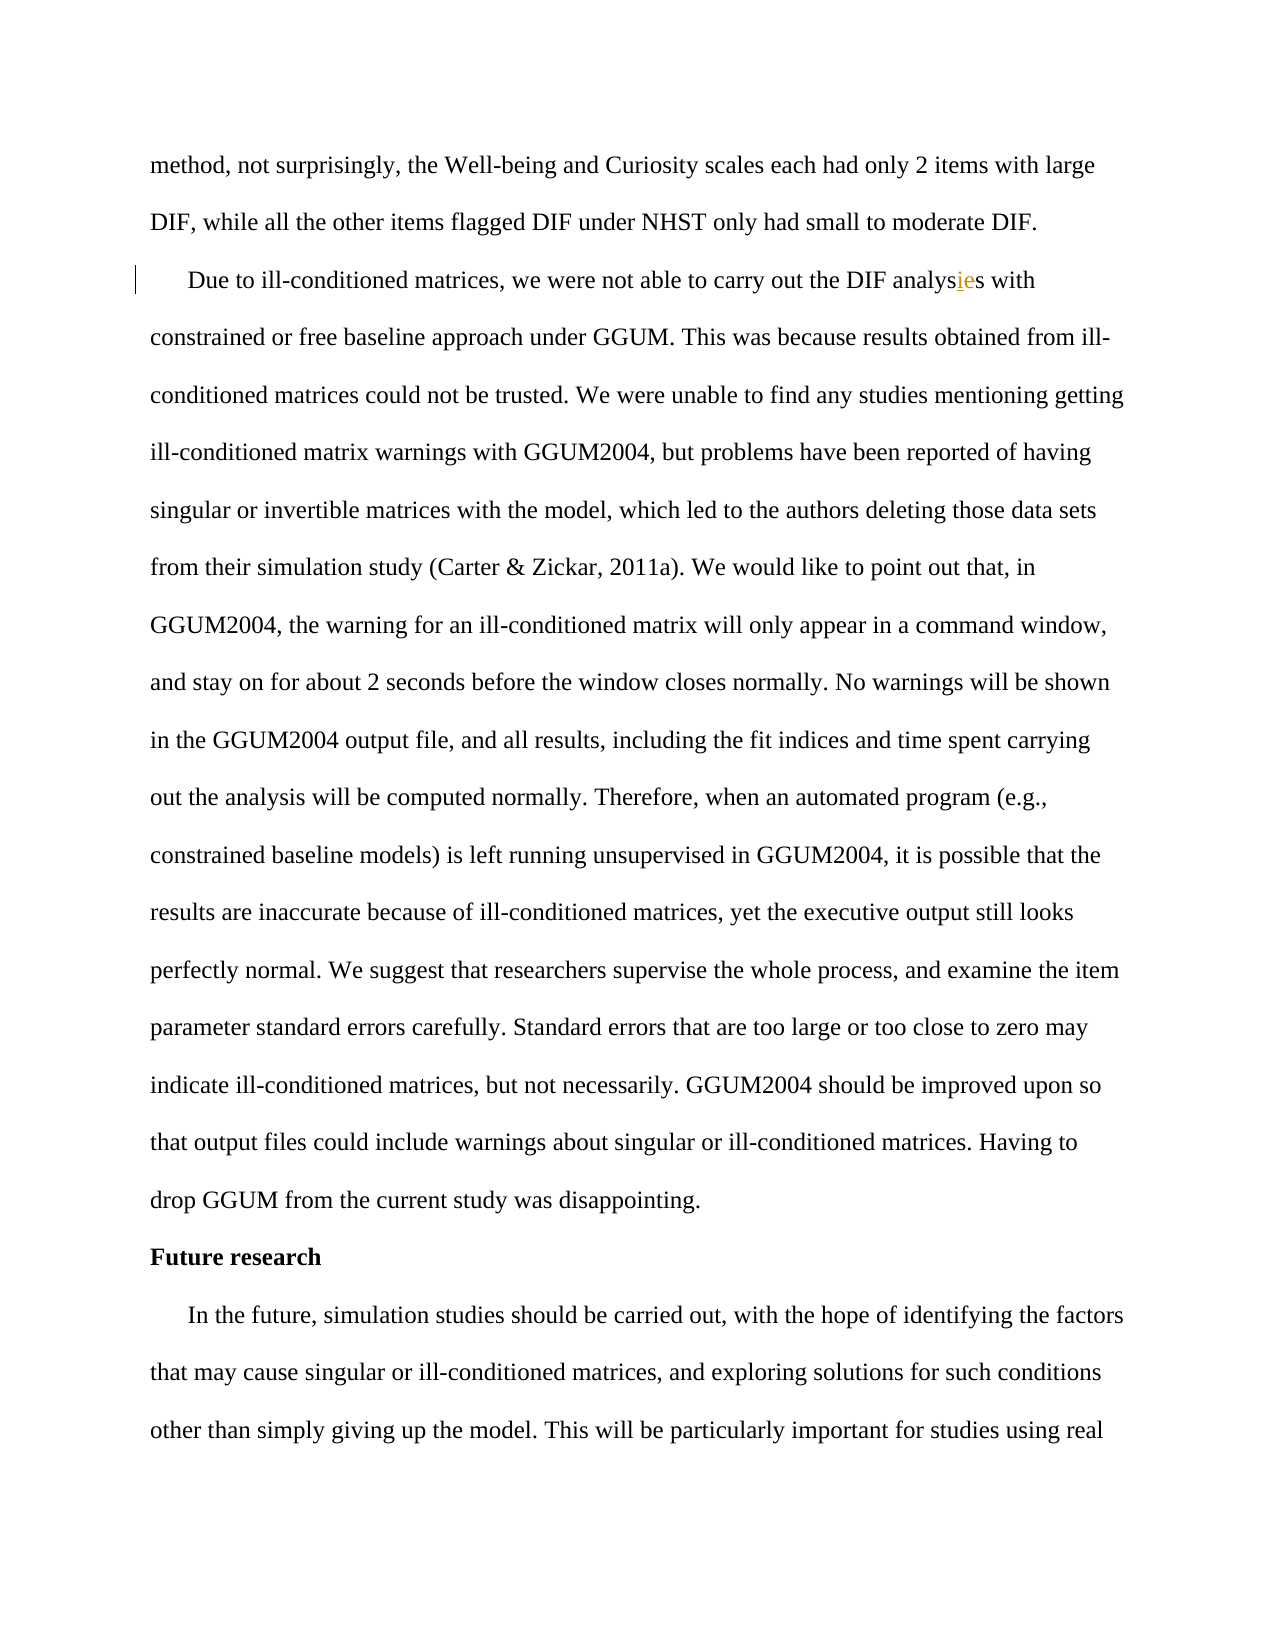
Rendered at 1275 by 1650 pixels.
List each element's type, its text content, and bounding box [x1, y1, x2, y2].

text Due to ill-conditioned matrices, we were not able to carry out the DIF analyss with constrained or free baseline approach under GGUM. This was because results obtained from ill-conditioned matrices could not be trusted. We were unable to find any studies mentioning getting ill-conditioned matrix warnings with GGUM2004, but problems have been reported of having singular or invertible matrices with the model, which led to the authors deleting those data sets from their simulation study (Carter & Zickar, 2011a). We would like to point out that, in GGUM2004, the warning for an ill-conditioned matrix will only appear in a command window, and stay on for about 2 seconds before the window closes normally. No warnings will be shown in the GGUM2004 output file, and all results, including the fit indices and time spent carrying out the analysis will be computed normally. Therefore, when an automated program (e.g., constrained baseline models) is left running unsupervised in GGUM2004, it is possible that the results are inaccurate because of ill-conditioned matrices, yet the executive output still looks perfectly normal. We suggest that researchers supervise the whole process, and examine the item parameter standard errors carefully. Standard errors that are too large or too close to zero may indicate ill-conditioned matrices, but not necessarily. GGUM2004 should be improved upon so that output files could include warnings about singular or ill-conditioned matrices. Having to drop GGUM from the current study was disappointing. [150, 265, 1125, 1214]
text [150, 150, 1125, 236]
text Future research [150, 1242, 1125, 1271]
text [150, 1300, 1125, 1444]
